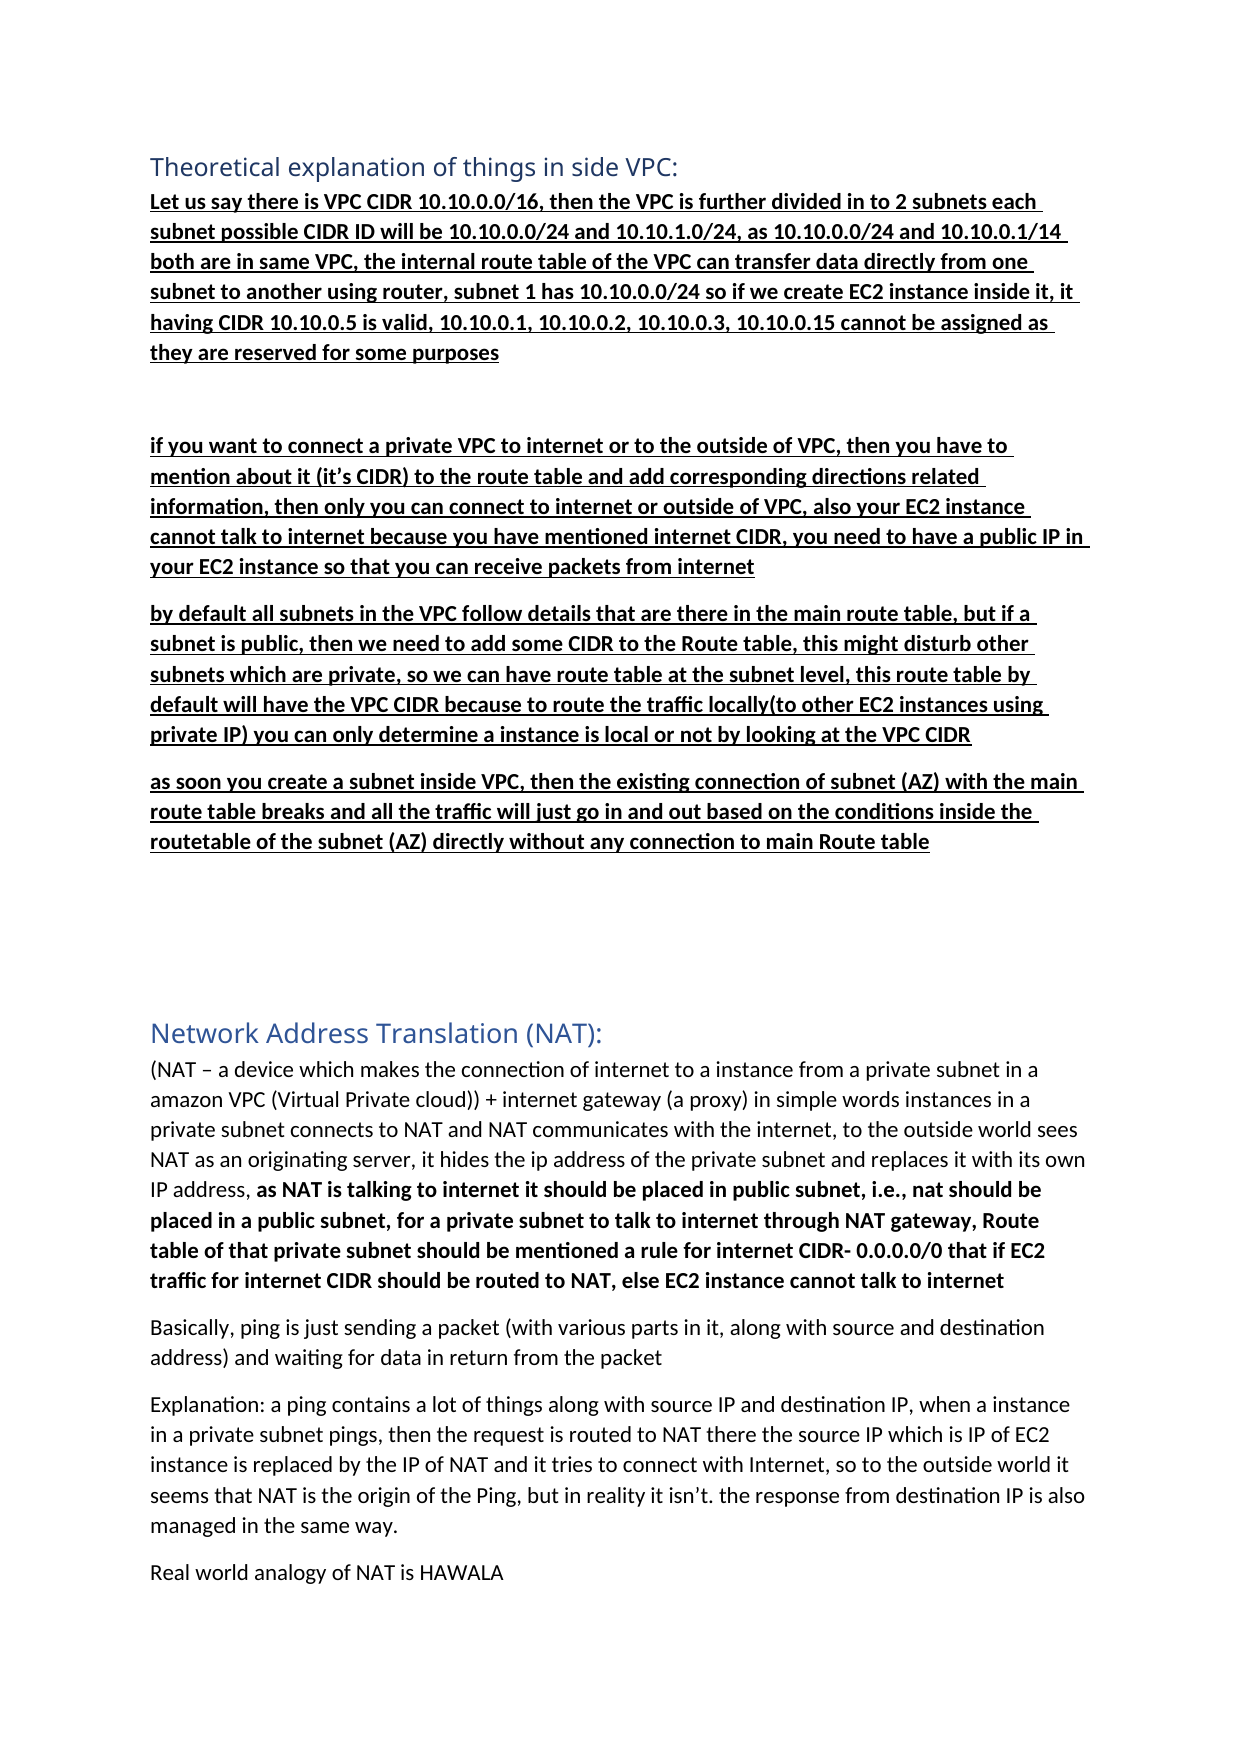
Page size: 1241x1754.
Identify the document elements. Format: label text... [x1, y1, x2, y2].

text Let us say there is VPC CIDR 10.10.0.0/16, then the VPC is further divided in to 2 subnets each subnet possible CIDR ID will be 10.10.0.0/24 and 10.10.1.0/24, as 10.10.0.0/24 and 10.10.0.1/14 both are in same VPC, the internal route table of the VPC can transfer data directly from one subnet to another using router, subnet 1 has 10.10.0.0/24 so if we create EC2 instance inside it, it having CIDR 10.10.0.5 is valid, 10.10.0.1, 10.10.0.2, 10.10.0.3, 10.10.0.15 cannot be assigned as they are reserved for some purposes [150, 187, 1090, 366]
text (NAT – a device which makes the connection of internet to a instance from a private subnet in a amazon VPC (Virtual Private cloud)) + internet gateway (a proxy) in simple words instances in a private subnet connects to NAT and NAT communicates with the internet, to the outside world sees NAT as an originating server, it hides the ip address of the private subnet and replaces it with its own IP address, as NAT is talking to internet it should be placed in public subnet, i.e., nat should be placed in a public subnet, for a private subnet to talk to internet through NAT gateway, Route table of that private subnet should be mentioned a rule for internet CIDR- 0.0.0.0/0 that if EC2 traffic for internet CIDR should be routed to NAT, else EC2 instance cannot talk to internet [150, 1055, 1090, 1294]
text if you want to connect a private VPC to internet or to the outside of VPC, then you have to mention about it (it’s CIDR) to the route table and add corresponding directions related information, then only you can connect to internet or outside of VPC, also your EC2 instance cannot talk to internet because you have mentioned internet CIDR, you need to have a public IP in your EC2 instance so that you can receive packets from internet [150, 432, 1090, 546]
text if you want to connect a private VPC to internet or to the outside of VPC, then you have to mention about it (it’s CIDR) to the route table and add corresponding directions related information, then only you can connect to internet or outside of VPC, also your EC2 instance cannot talk to internet because you have mentioned internet CIDR, you need to have a public IP in your EC2 instance so that you can receive packets from internet [150, 548, 1090, 580]
text Explanation: a ping contains a lot of things along with source IP and destination IP, when a instance in a private subnet pings, then the request is routed to NAT there the source IP which is IP of EC2 instance is replaced by the IP of NAT and it tries to connect with Internet, so to the outside world it seems that NAT is the origin of the Ping, but in reality it isn’t. the response from destination IP is also managed in the same way. [150, 1390, 1090, 1539]
text Basically, ping is just sending a packet (with various parts in it, along with source and destination address) and waiting for data in return from the packet [150, 1313, 1090, 1371]
text by default all subnets in the VPC follow details that are there in the main route table, but if a subnet is public, then we need to add some CIDR to the Route table, this might disturb other subnets which are private, so we can have route table at the subnet level, this route table by default will have the VPC CIDR because to route the traffic locally(to other EC2 instances using private IP) you can only determine a instance is local or not by looking at the VPC CIDR [150, 599, 1090, 748]
subtitle Network Address Translation (NAT): [150, 1015, 1090, 1052]
text as soon you create a subnet inside VPC, then the existing connection of subnet (AZ) with the main route table breaks and all the traffic will just go in and out based on the conditions inside the routetable of the subnet (AZ) directly without any connection to main Route table [150, 767, 1090, 855]
subtitle Theoretical explanation of things in side VPC: [150, 150, 1090, 184]
text Real world analogy of NAT is HAWALA [150, 1558, 1090, 1586]
